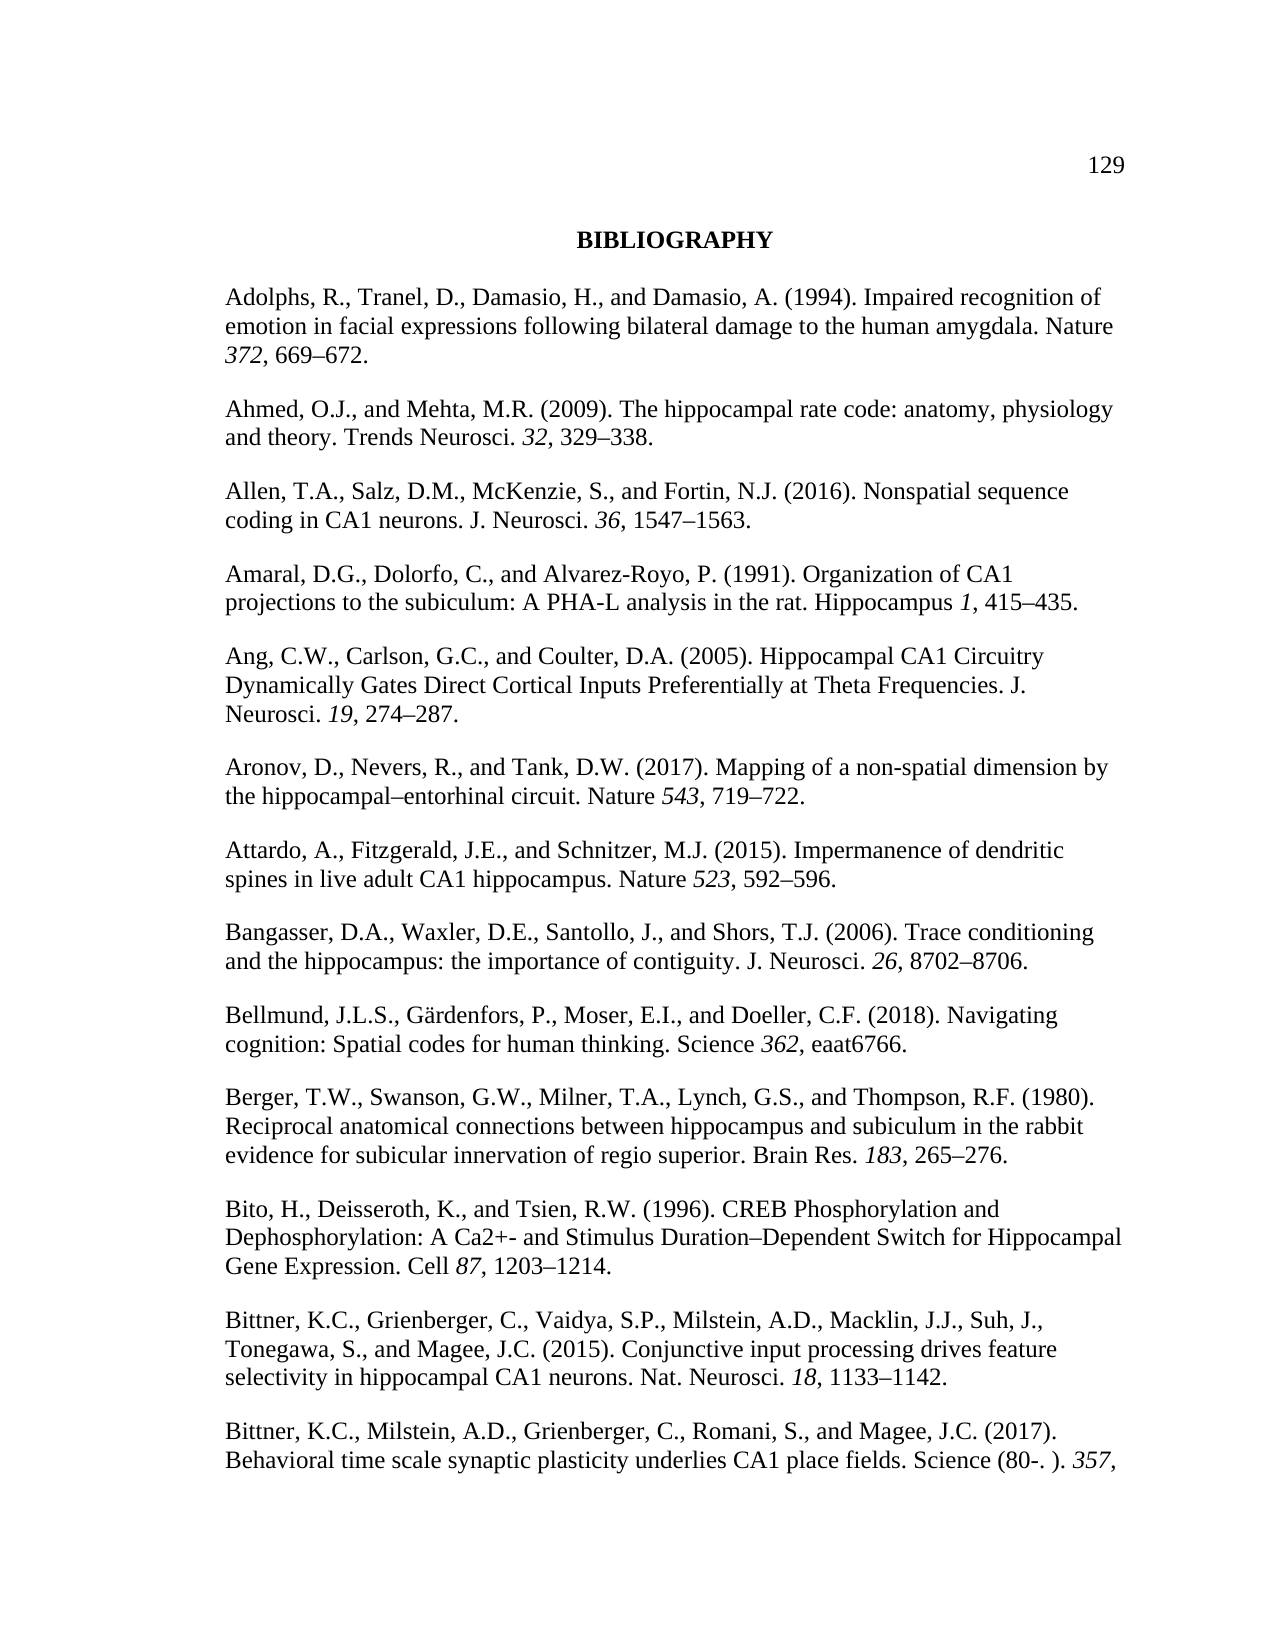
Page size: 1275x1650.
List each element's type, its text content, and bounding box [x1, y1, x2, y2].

text Adolphs, R., Tranel, D., Damasio, H., and Damasio, A. (1994). Impaired recognition of emotion in facial expressions following bilateral damage to the human amygdala. Nature 372, 669–672. [225, 282, 1125, 369]
text Bangasser, D.A., Waxler, D.E., Santollo, J., and Shors, T.J. (2006). Trace conditioning and the hippocampus: the importance of contiguity. J. Neurosci. 26, 8702–8706. [225, 917, 1125, 975]
text Attardo, A., Fitzgerald, J.E., and Schnitzer, M.J. (2015). Impermanence of dendritic spines in live adult CA1 hippocampus. Nature 523, 592–596. [225, 835, 1125, 892]
text Ang, C.W., Carlson, G.C., and Coulter, D.A. (2005). Hippocampal CA1 Circuitry Dynamically Gates Direct Cortical Inputs Preferentially at Theta Frequencies. J. Neurosci. 19, 274–287. [225, 641, 1125, 727]
text Berger, T.W., Swanson, G.W., Milner, T.A., Lynch, G.S., and Thompson, R.F. (1980). Reciprocal anatomical connections between hippocampus and subiculum in the rabbit evidence for subicular innervation of regio superior. Brain Res. 183, 265–276. [225, 1082, 1125, 1169]
text Aronov, D., Nevers, R., and Tank, D.W. (2017). Mapping of a non-spatial dimension by the hippocampal–entorhinal circuit. Nature 543, 719–722. [225, 752, 1125, 810]
text Allen, T.A., Salz, D.M., McKenzie, S., and Fortin, N.J. (2016). Nonspatial sequence coding in CA1 neurons. J. Neurosci. 36, 1547–1563. [225, 476, 1125, 534]
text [225, 1416, 1125, 1474]
text Bittner, K.C., Grienberger, C., Vaidya, S.P., Milstein, A.D., Macklin, J.J., Suh, J., Tonegawa, S., and Magee, J.C. (2015). Conjunctive input processing drives feature selectivity in hippocampal CA1 neurons. Nat. Neurosci. 18, 1133–1142. [225, 1305, 1125, 1391]
text Ahmed, O.J., and Mehta, M.R. (2009). The hippocampal rate code: anatomy, physiology and theory. Trends Neurosci. 32, 329–338. [225, 394, 1125, 451]
text Bito, H., Deisseroth, K., and Tsien, R.W. (1996). CREB Phosphorylation and Dephosphorylation: A Ca2+- and Stimulus Duration–Dependent Switch for Hippocampal Gene Expression. Cell 87, 1203–1214. [225, 1194, 1125, 1280]
subtitle BIBLIOGRAPHY [225, 225, 1125, 254]
text Bellmund, J.L.S., Gärdenfors, P., Moser, E.I., and Doeller, C.F. (2018). Navigating cognition: Spatial codes for human thinking. Science 362, eaat6766. [225, 1000, 1125, 1057]
text Amaral, D.G., Dolorfo, C., and Alvarez-Royo, P. (1991). Organization of CA1 projections to the subiculum: A PHA-L analysis in the rat. Hippocampus 1, 415–435. [225, 559, 1125, 616]
